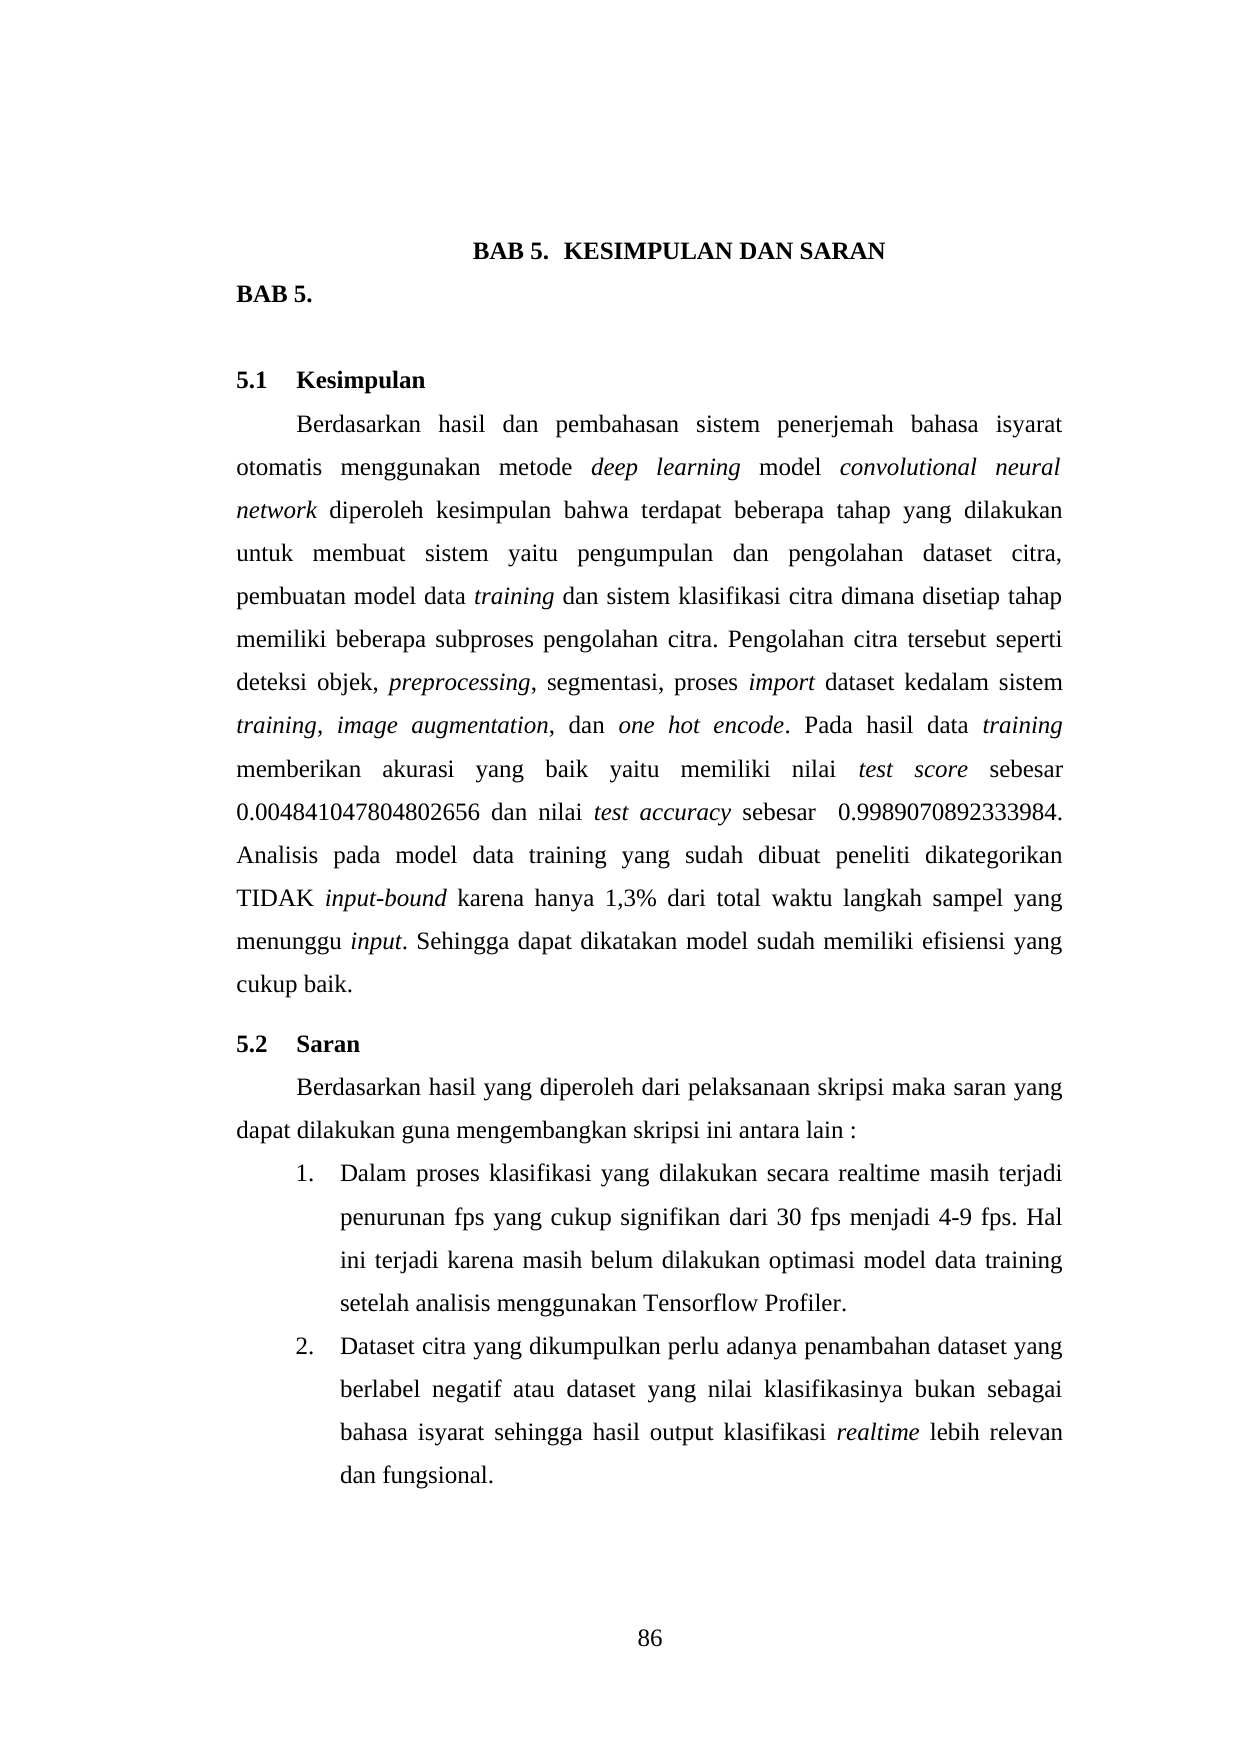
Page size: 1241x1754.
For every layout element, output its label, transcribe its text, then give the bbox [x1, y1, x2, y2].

subtitle Saran [236, 1029, 1063, 1058]
subtitle KESIMPULAN DAN SARAN [295, 236, 1063, 265]
text Berdasarkan hasil dan pembahasan sistem penerjemah bahasa isyarat otomatis menggunakan metode deep learning model convolutional neural network diperoleh kesimpulan bahwa terdapat beberapa tahap yang dilakukan untuk membuat sistem yaitu pengumpulan dan pengolahan dataset citra, pembuatan model data training dan sistem klasifikasi citra dimana disetiap tahap memiliki beberapa subproses pengolahan citra. Pengolahan citra tersebut seperti deteksi objek, preprocessing, segmentasi, proses import dataset kedalam sistem training, image augmentation, dan one hot encode. Pada hasil data training memberikan akurasi yang baik yaitu memiliki nilai test score sebesar 0.004841047804802656 dan nilai test accuracy sebesar 0.9989070892333984. Analisis pada model data training yang sudah dibuat peneliti dikategorikan TIDAK input-bound karena hanya 1,3% dari total waktu langkah sampel yang menunggu input. Sehingga dapat dikatakan model sudah memiliki efisiensi yang cukup baik. [236, 409, 1063, 998]
subtitle Kesimpulan [236, 366, 1063, 394]
list Dalam proses klasifikasi yang dilakukan secara realtime masih terjadi penurunan fps yang cukup signifikan dari 30 fps menjadi 4-9 fps. Hal ini terjadi karena masih belum dilakukan optimasi model data training setelah analisis menggunakan Tensorflow Profiler. [295, 1158, 1063, 1317]
text Berdasarkan hasil yang diperoleh dari pelaksanaan skripsi maka saran yang dapat dilakukan guna mengembangkan skripsi ini antara lain : [236, 1072, 1063, 1144]
list Dataset citra yang dikumpulkan perlu adanya penambahan dataset yang berlabel negatif atau dataset yang nilai klasifikasinya bukan sebagai bahasa isyarat sehingga hasil output klasifikasi realtime lebih relevan dan fungsional. [295, 1331, 1063, 1489]
